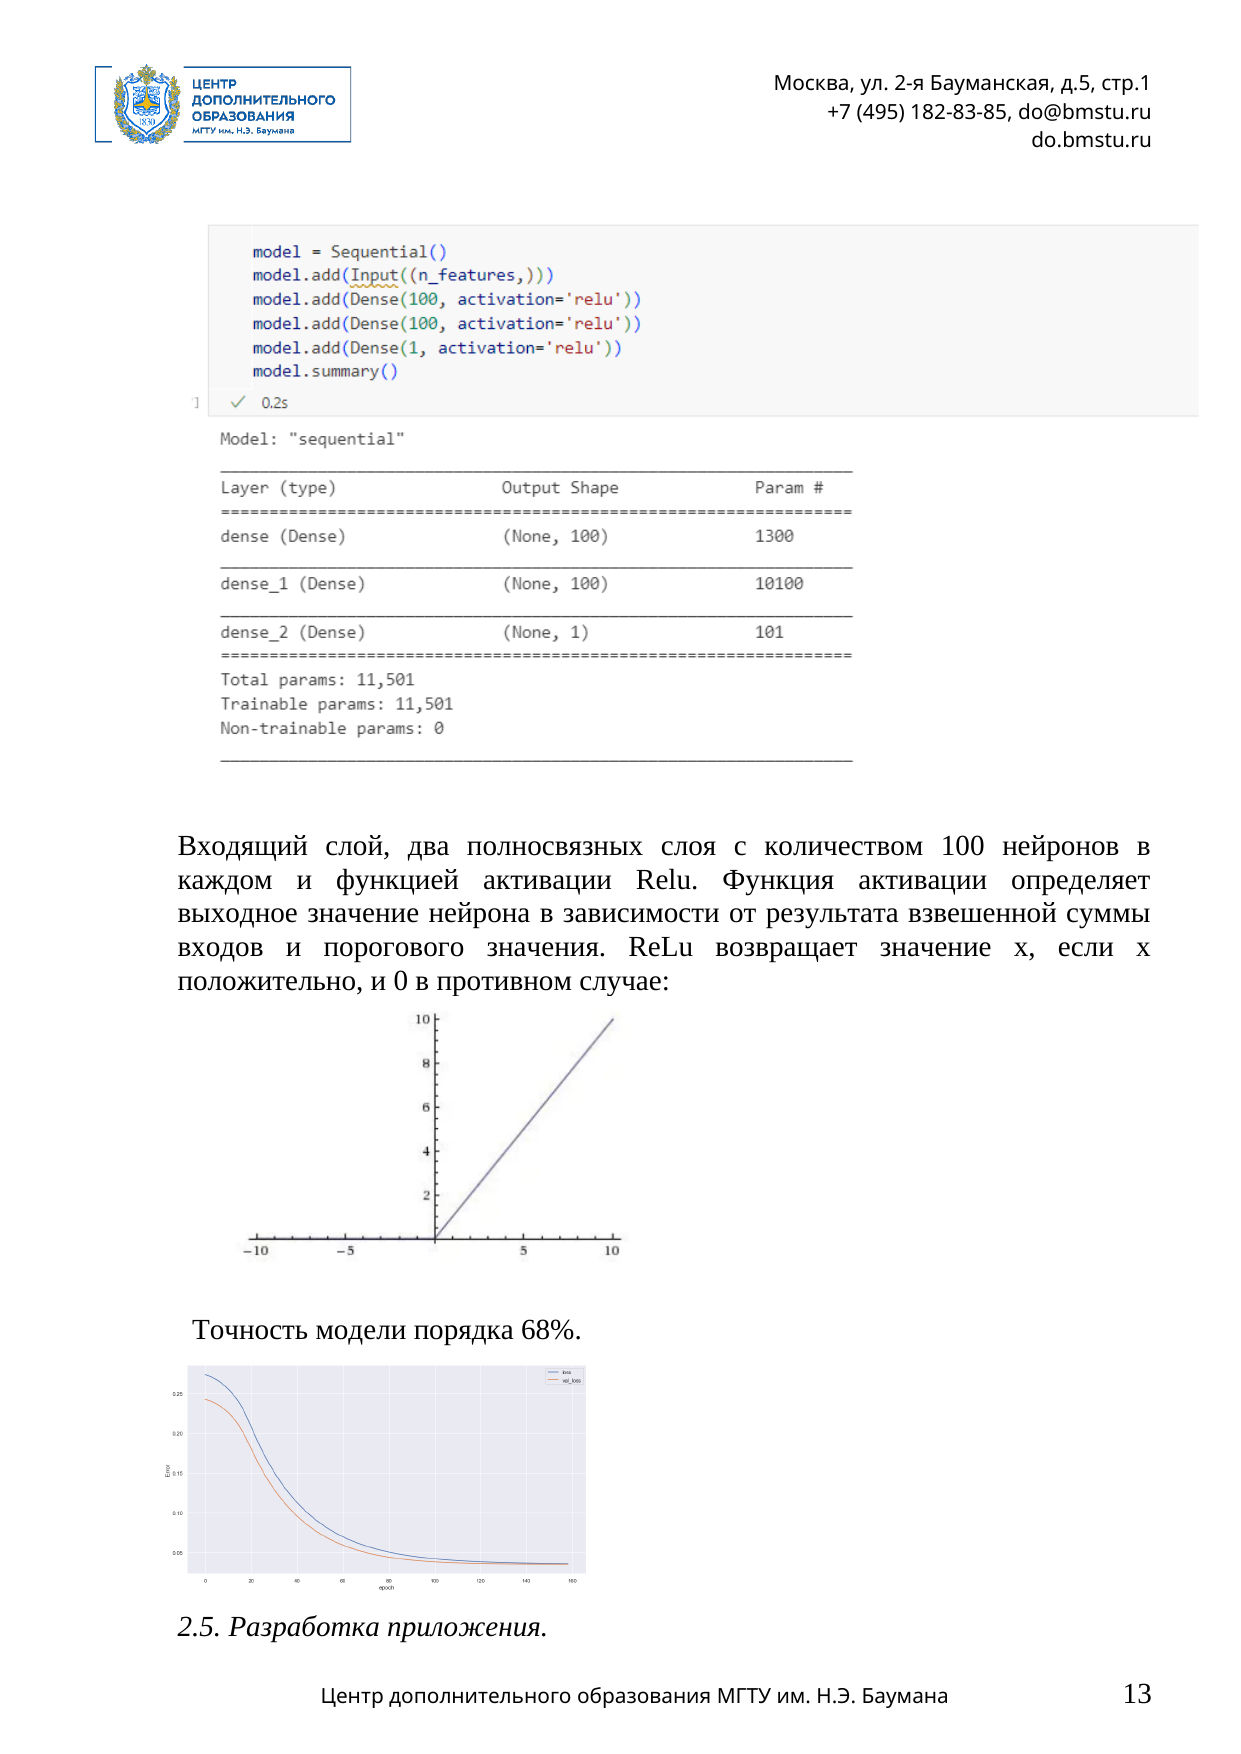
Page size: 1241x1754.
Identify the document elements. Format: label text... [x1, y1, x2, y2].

text Точность модели порядка 68%. [192, 1312, 1152, 1346]
picture [94, 64, 352, 144]
picture [191, 215, 1199, 779]
picture [162, 1362, 589, 1593]
text Входящий слой, два полносвязных слоя с количеством 100 нейронов в каждом и функцией активации Relu. Функция активации определяет выходное значение нейрона в зависимости от результата взвешенной суммы входов и порогового значения. ReLu возвращает значение х, если х положительно, и 0 в противном случае: [177, 828, 1152, 996]
text 2.5. Разработка приложения. [177, 1609, 1152, 1643]
picture [221, 996, 660, 1263]
